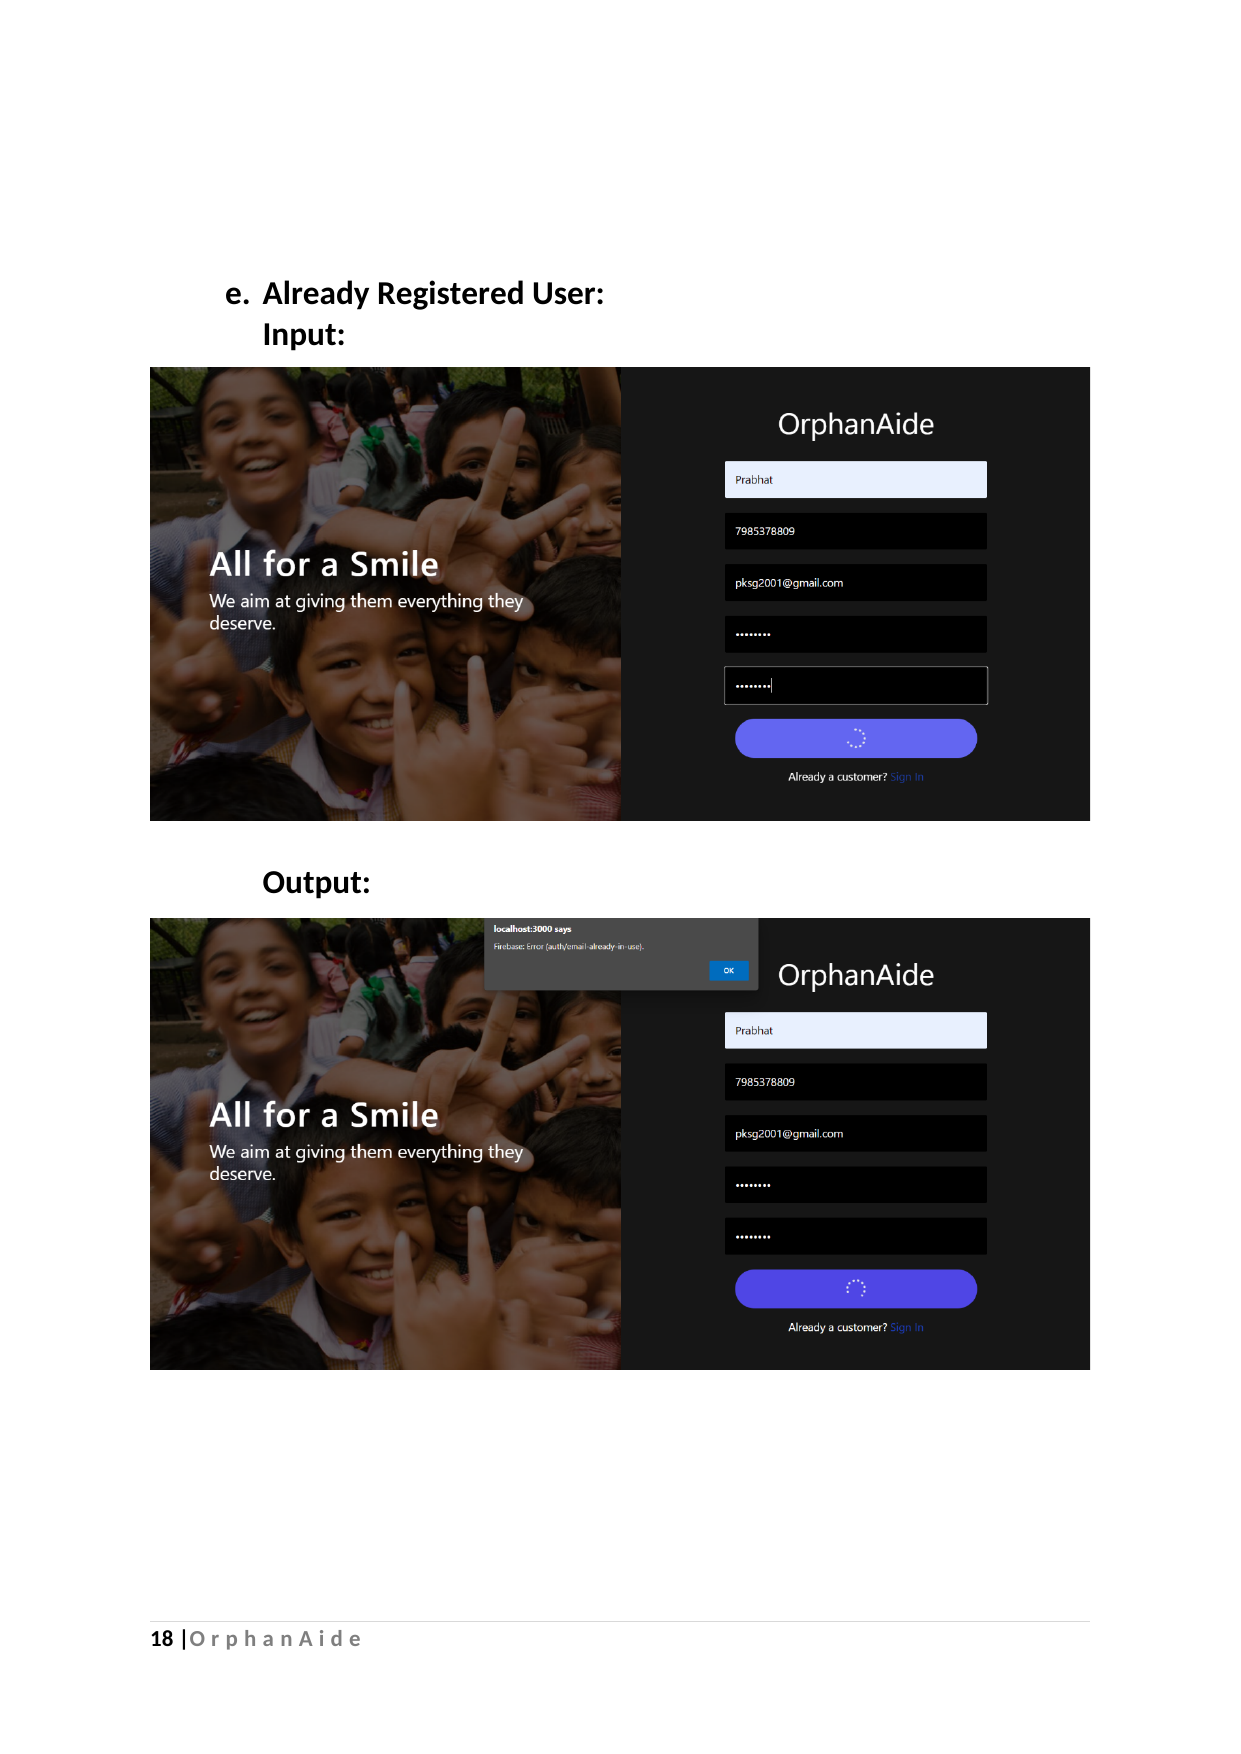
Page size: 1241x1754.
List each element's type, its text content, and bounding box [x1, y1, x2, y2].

list Input: [262, 313, 1090, 354]
list Output: [262, 861, 1090, 902]
picture [150, 918, 1091, 1370]
picture [150, 367, 1091, 821]
list Already Registered User: [225, 272, 1090, 313]
